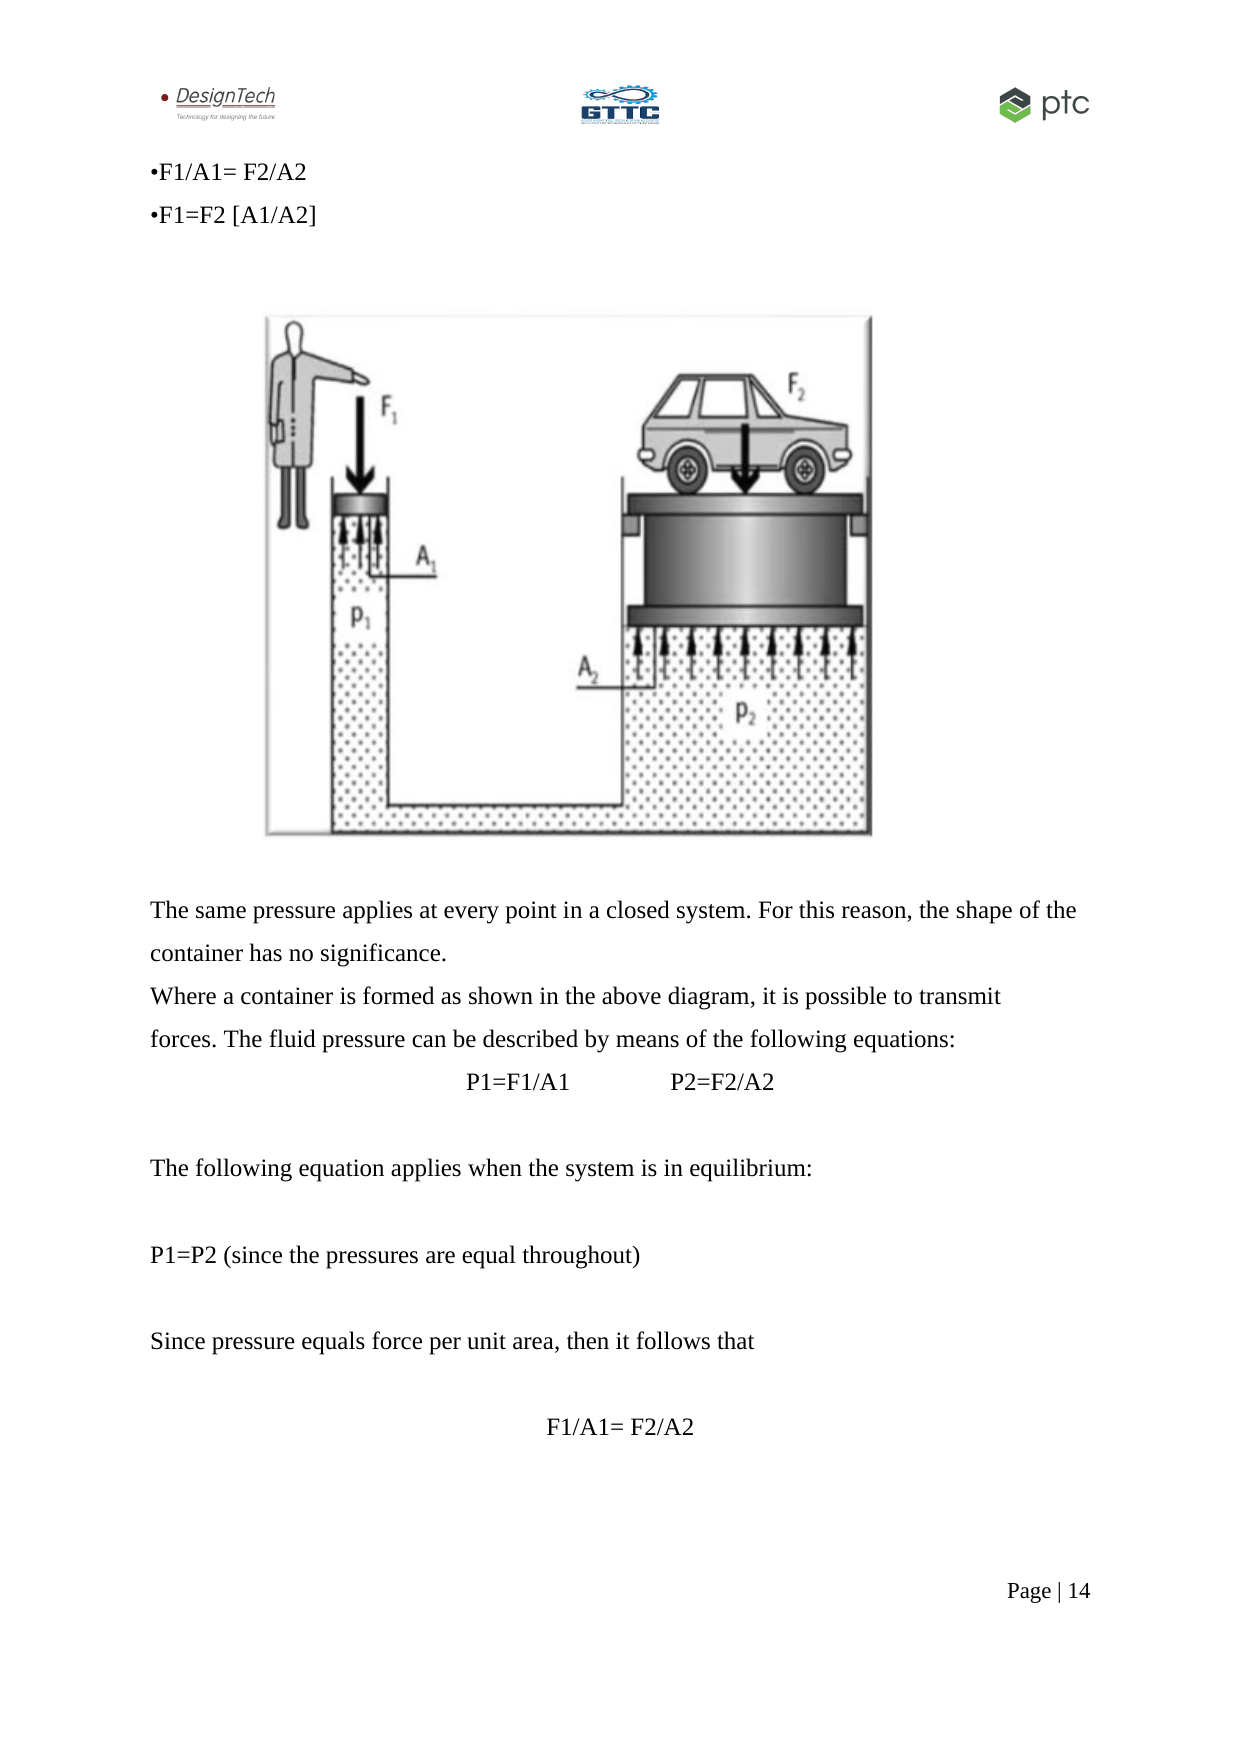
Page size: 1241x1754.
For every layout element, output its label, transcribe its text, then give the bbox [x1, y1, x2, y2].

text F1/A1= F2/A2 [150, 1412, 1090, 1441]
text •F1=F2 [A1/A2] [150, 200, 1090, 229]
picture [250, 274, 873, 842]
text The same pressure applies at every point in a closed system. For this reason, the shape of the container has no significance. [150, 895, 1090, 967]
text P1=P2 (since the pressures are equal throughout) [150, 1240, 1090, 1268]
text •F1/A1= F2/A2 [150, 157, 1090, 186]
picture [998, 79, 1091, 131]
text forces. The fluid pressure can be described by means of the following equations: [150, 1024, 1090, 1053]
text P1=F1/A1 P2=F2/A2 [150, 1067, 1090, 1096]
picture [150, 76, 286, 131]
text Where a container is formed as shown in the above diagram, it is possible to transmit [150, 981, 1090, 1010]
picture [565, 79, 675, 131]
text The following equation applies when the system is in equilibrium: [150, 1153, 1090, 1182]
text Since pressure equals force per unit area, then it follows that [150, 1326, 1090, 1355]
